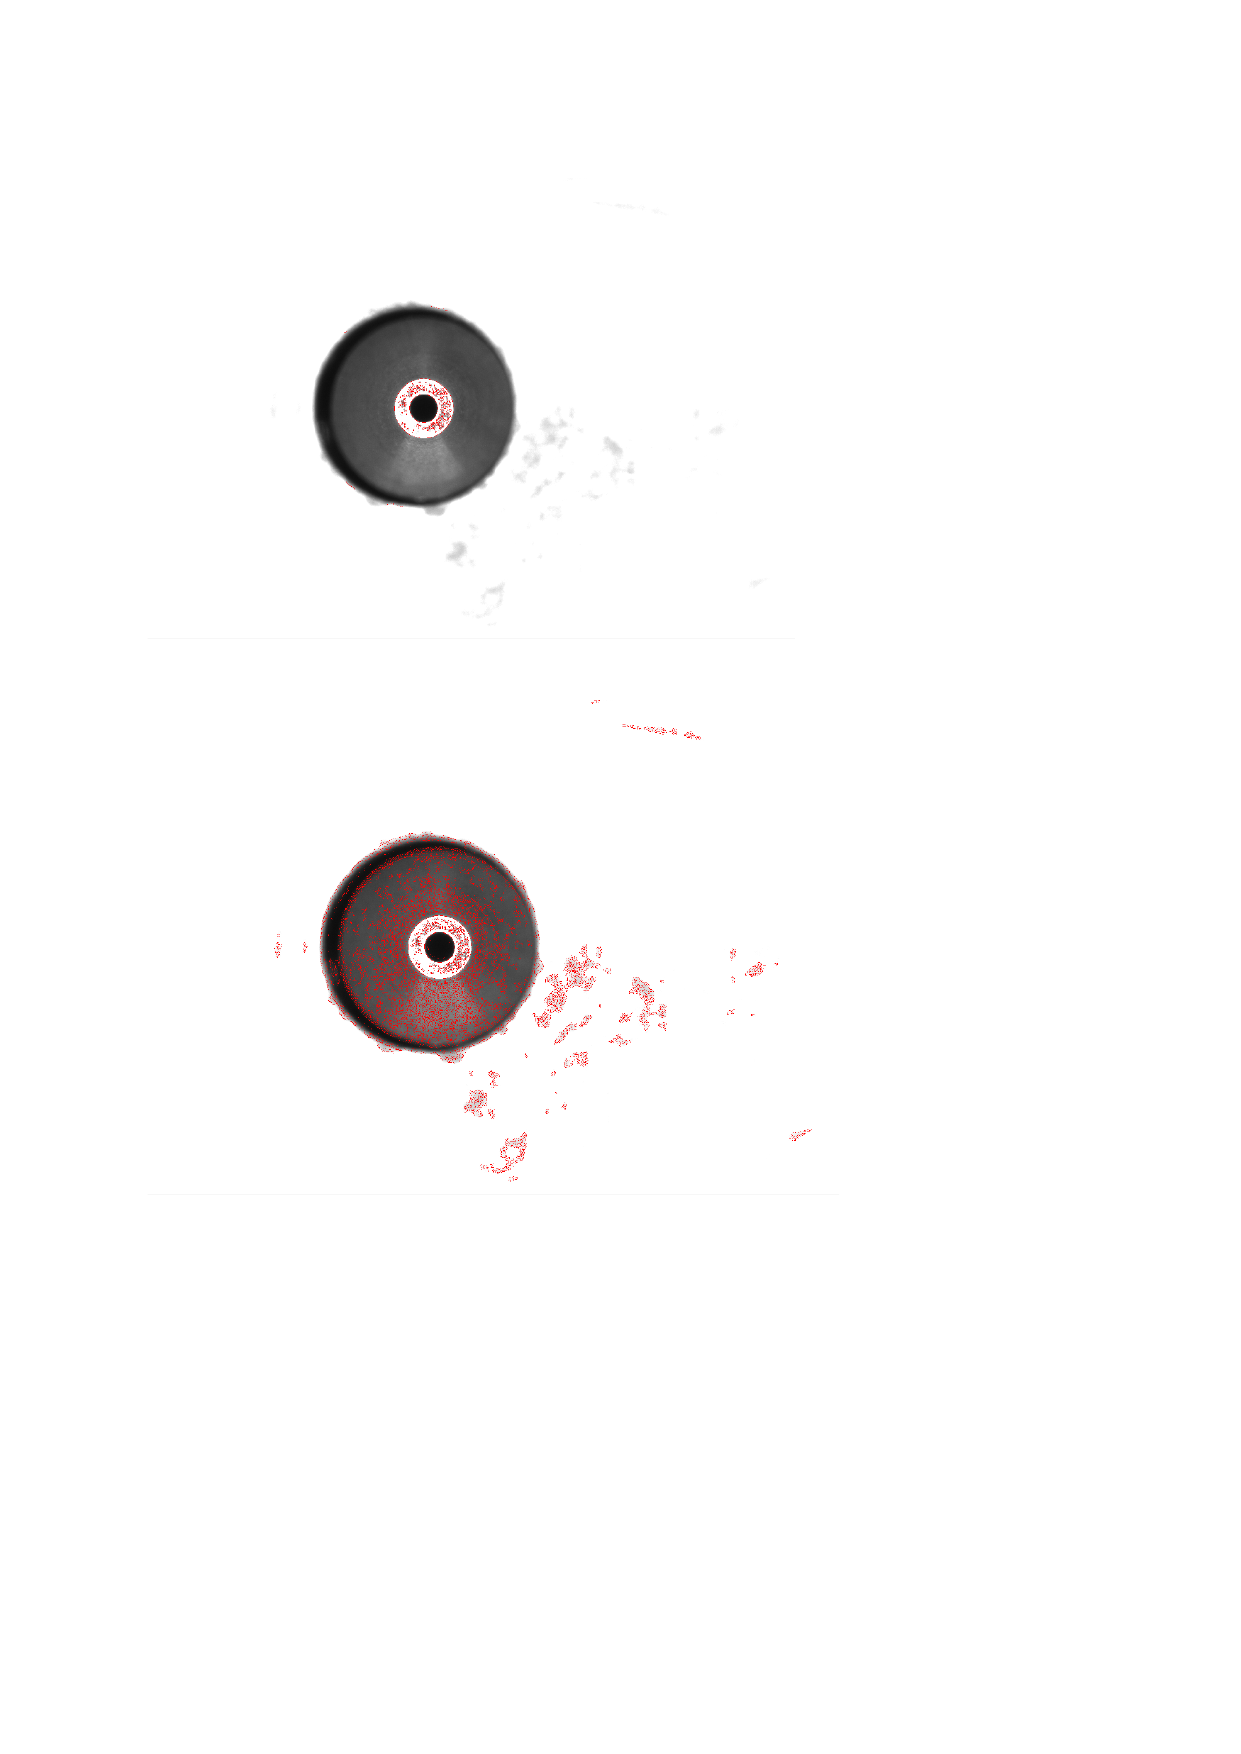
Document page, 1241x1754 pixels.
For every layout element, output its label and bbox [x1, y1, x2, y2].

picture [147, 147, 795, 639]
picture [147, 677, 840, 1195]
